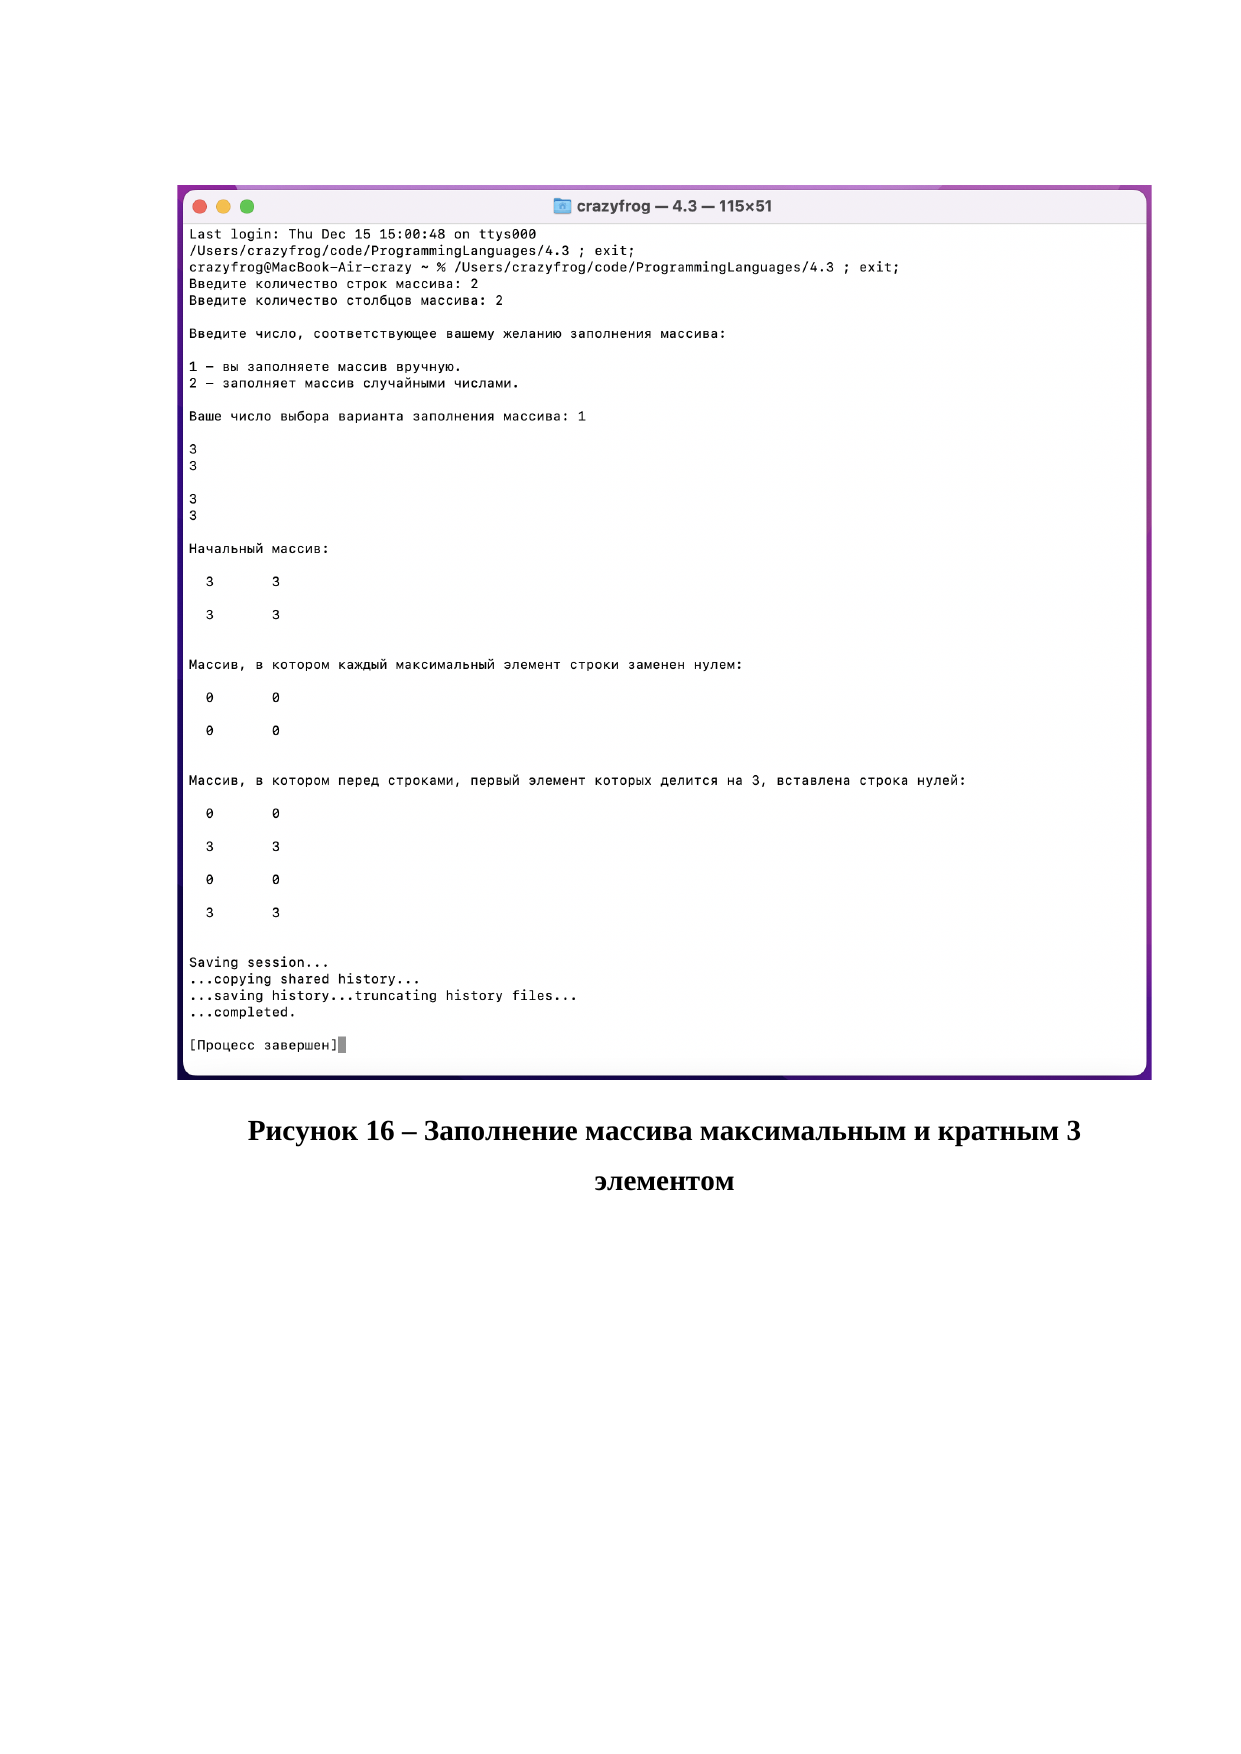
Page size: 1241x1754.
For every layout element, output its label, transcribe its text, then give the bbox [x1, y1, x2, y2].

text Рисунок 16 – Заполнение массива максимальным и кратным 3 элементом [177, 1113, 1152, 1197]
picture [177, 185, 1152, 1080]
